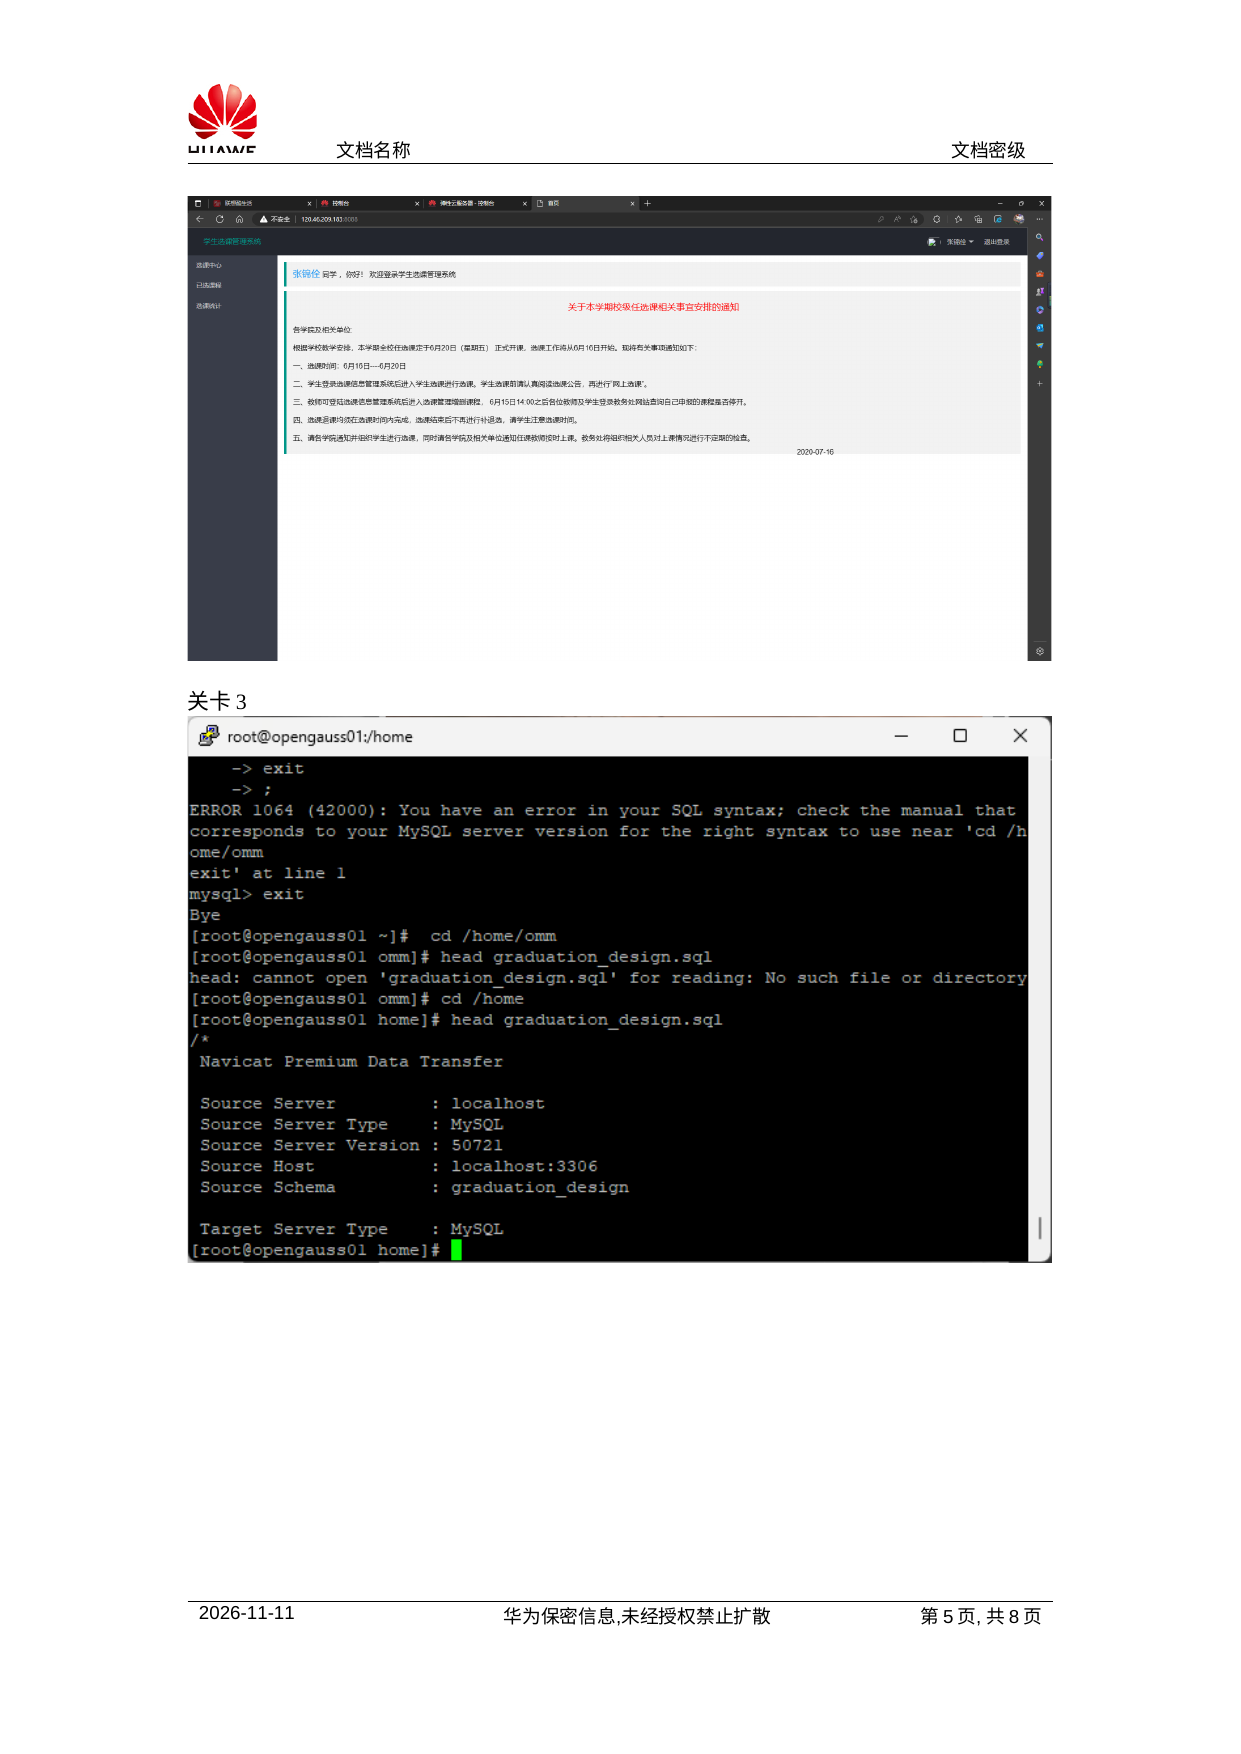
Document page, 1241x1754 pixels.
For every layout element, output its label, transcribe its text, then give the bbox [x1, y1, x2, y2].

picture [187, 196, 1052, 661]
picture [188, 84, 257, 153]
text 关卡3 [187, 684, 1053, 716]
picture [187, 716, 1052, 1263]
